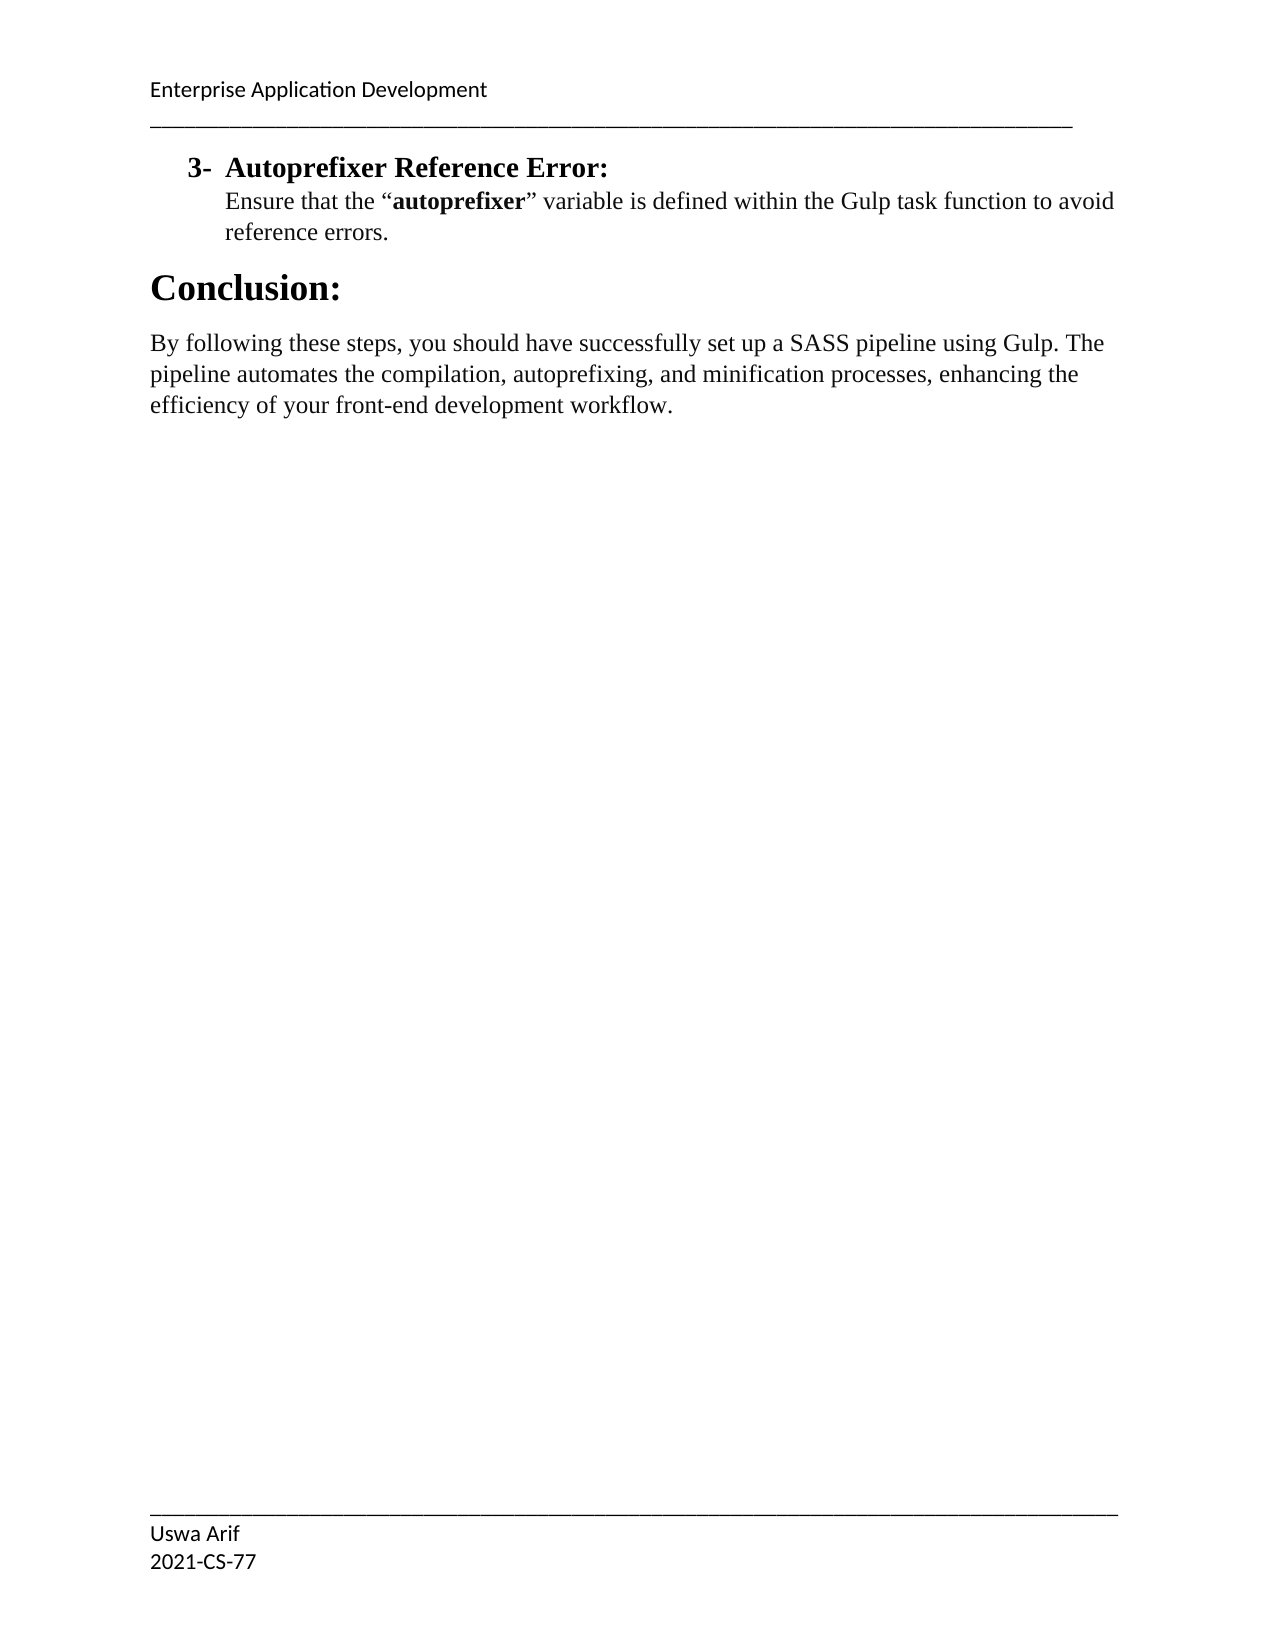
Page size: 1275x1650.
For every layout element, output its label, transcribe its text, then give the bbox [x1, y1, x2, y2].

text Conclusion: [150, 265, 1125, 308]
list Ensure that the “autoprefixer” variable is defined within the Gulp task function to avoid reference errors. [225, 186, 1125, 246]
text By following these steps, you should have successfully set up a SASS pipeline using Gulp. The pipeline automates the compilation, autoprefixing, and minification processes, enhancing the efficiency of your front-end development workflow. [150, 328, 1125, 419]
list Autoprefixer Reference Error: [187, 150, 1125, 183]
